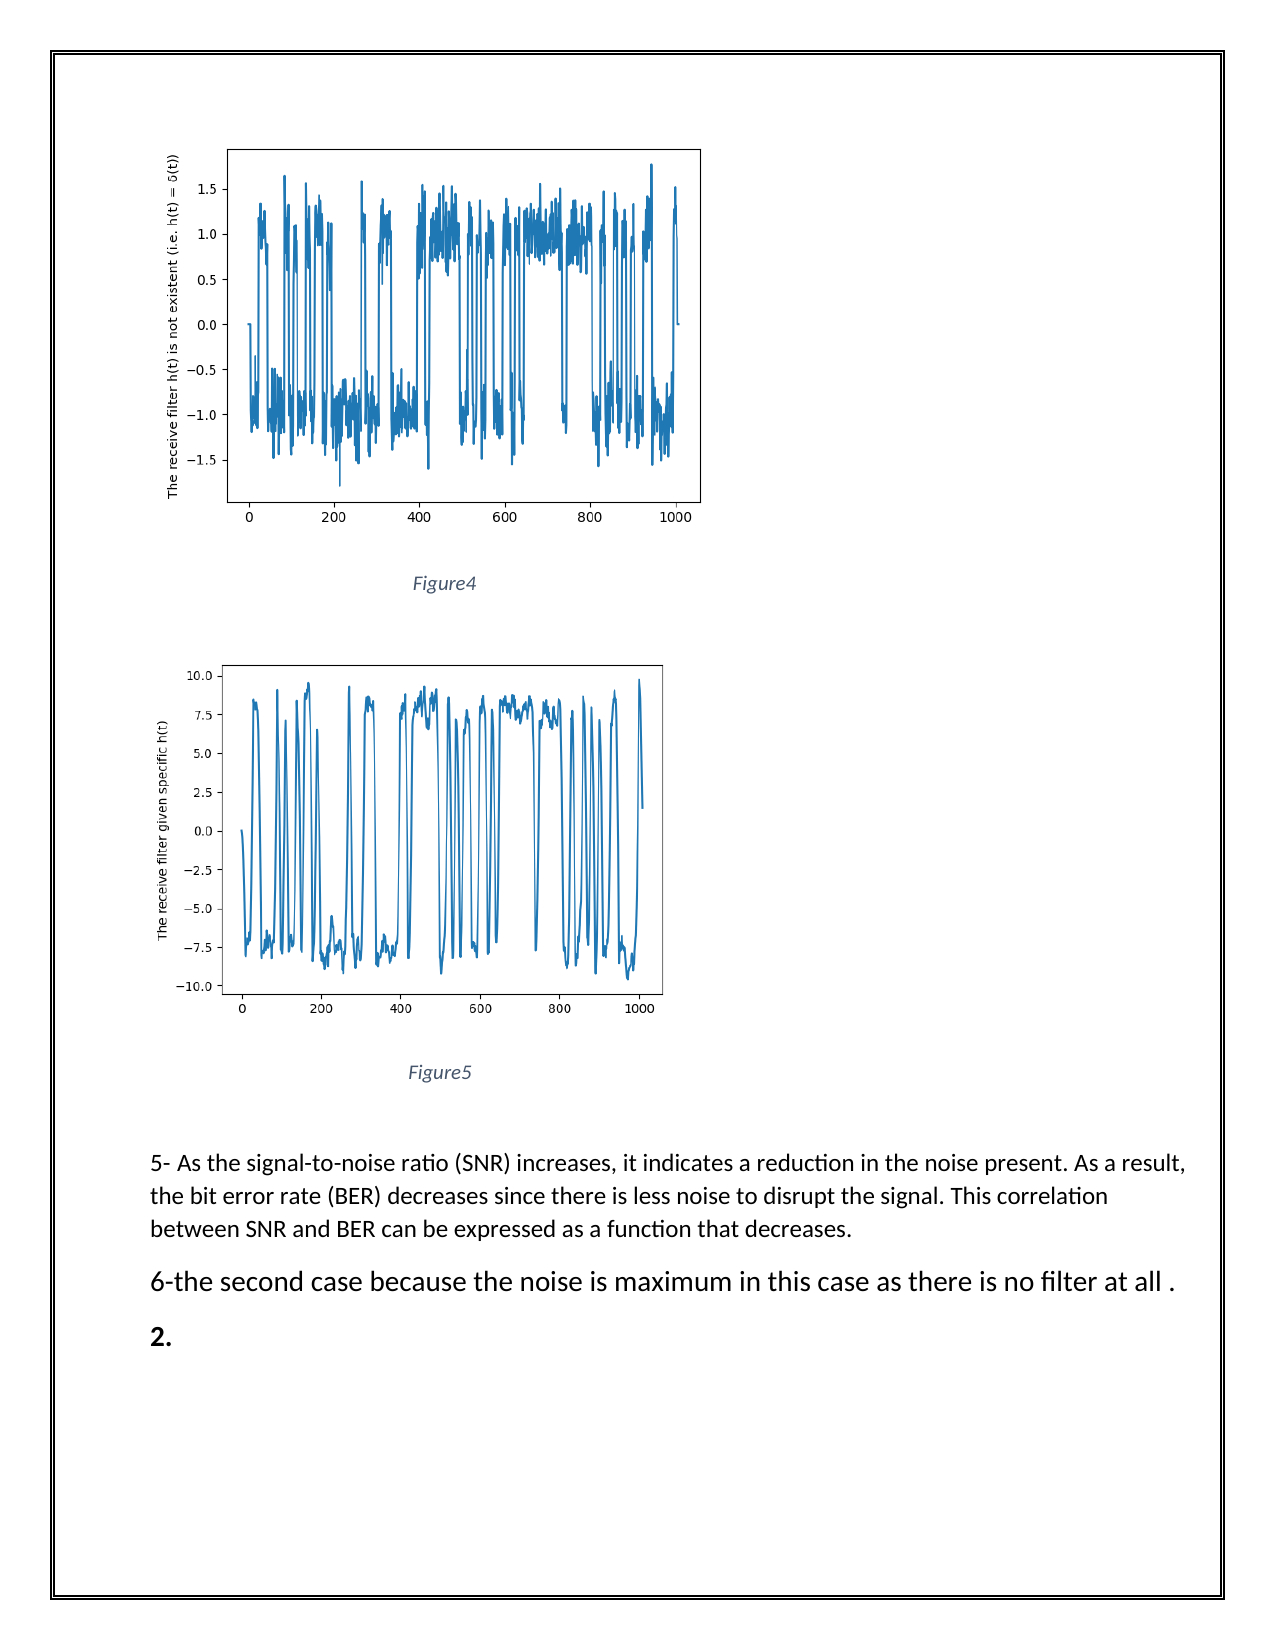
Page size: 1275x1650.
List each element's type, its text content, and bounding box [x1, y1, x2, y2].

text Figure5 [150, 1059, 1200, 1084]
picture [150, 93, 761, 552]
picture [150, 613, 719, 1041]
text 6-the second case because the noise is maximum in this case as there is no filter at all . [150, 1263, 1200, 1298]
text 5- As the signal-to-noise ratio (SNR) increases, it indicates a reduction in the noise present. As a result, the bit error rate (BER) decreases since there is less noise to disrupt the signal. This correlation between SNR and BER can be expressed as a function that decreases. [150, 1147, 1200, 1243]
text Figure4 [150, 570, 1200, 595]
